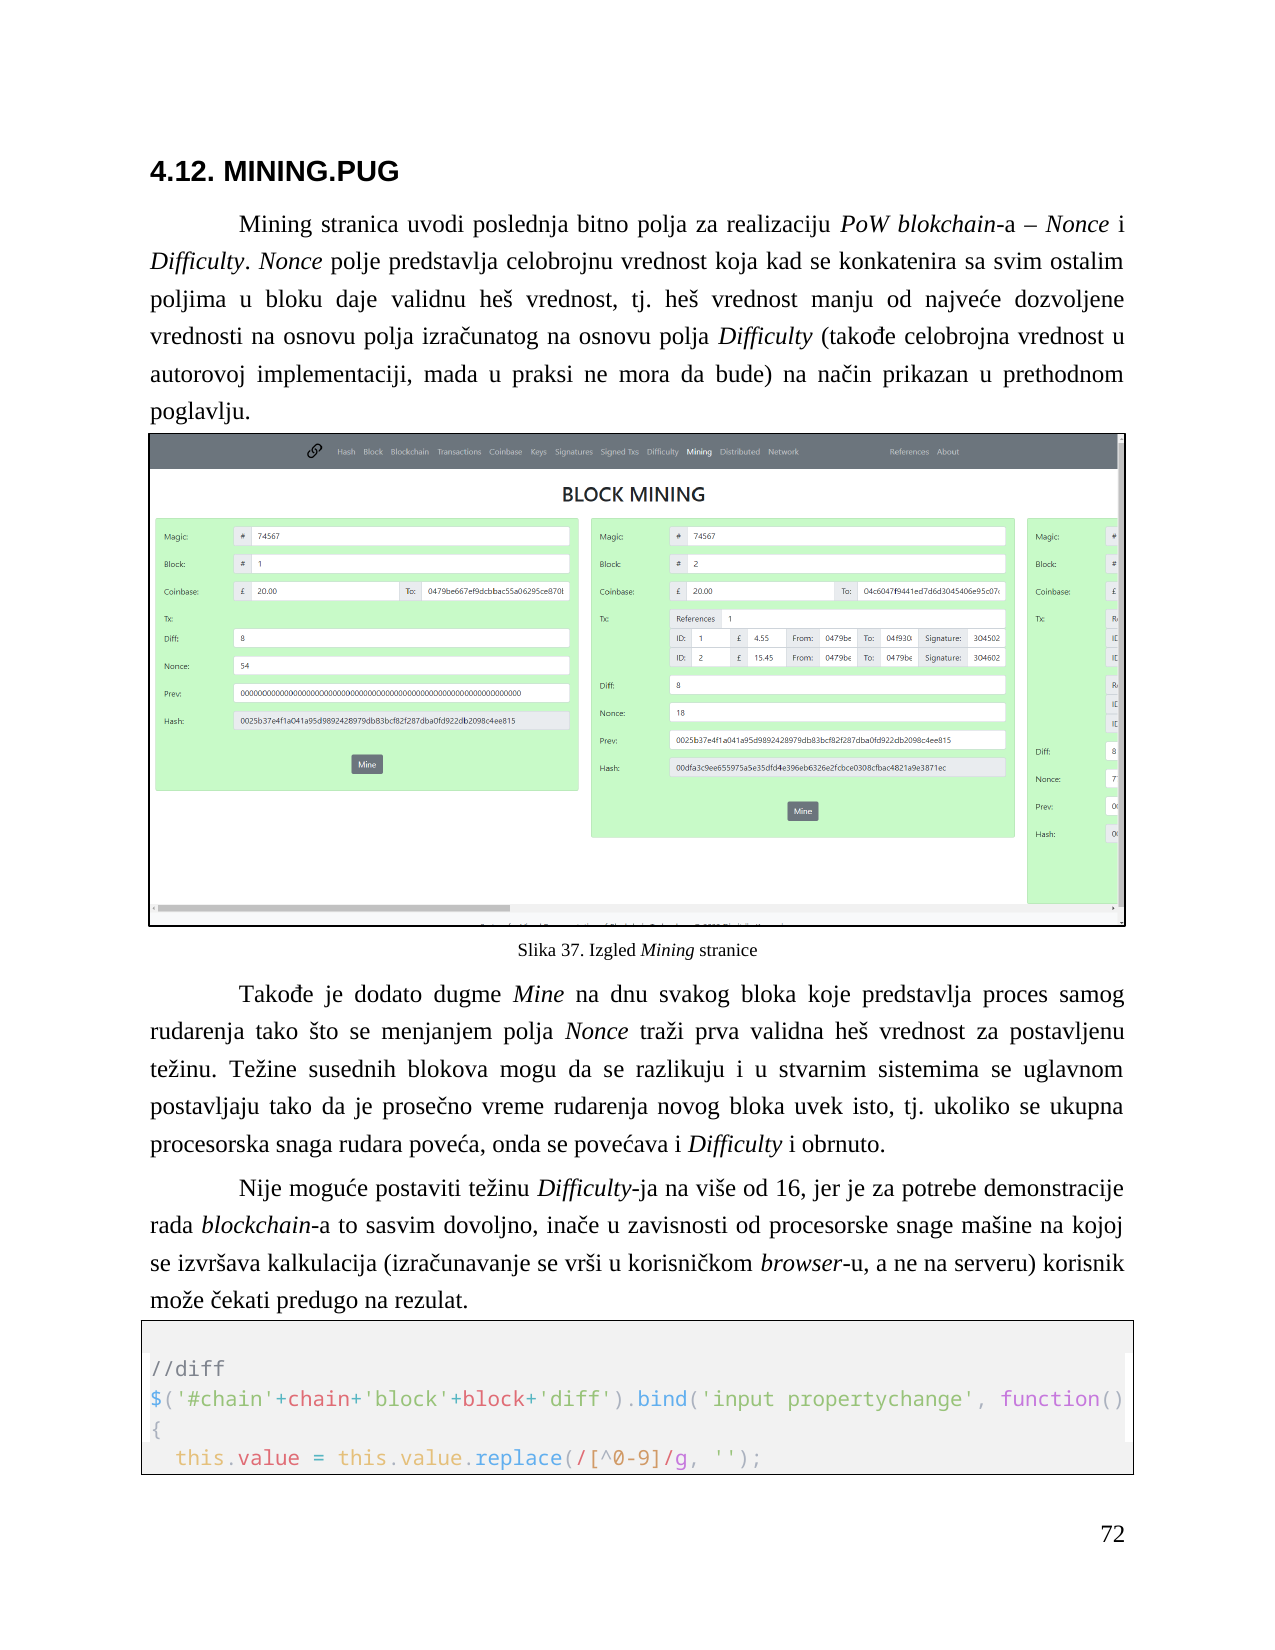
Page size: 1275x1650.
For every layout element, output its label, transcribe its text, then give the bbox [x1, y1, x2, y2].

text Takođe je dodato dugme Mine na dnu svakog bloka koje predstavlja proces samog rudarenja tako što se menjanjem polja Nonce traži prva validna heš vrednost za postavljenu težinu. Težine susednih blokova mogu da se razlikuju i u stvarnim sistemima se uglavnom postavljaju tako da je prosečno vreme rudarenja novog bloka uvek isto, tj. ukoliko se ukupna procesorska snaga rudara poveća, onda se povećava i Difficulty i obrnuto. [150, 973, 1125, 1158]
picture [150, 434, 1124, 925]
text //diff [150, 1353, 1125, 1383]
subtitle Mining.pug [150, 150, 1125, 187]
text Mining stranica uvodi poslednja bitno polja za realizaciju PoW blokchain-a – Nonce i Difficulty. Nonce polje predstavlja celobrojnu vrednost koja kad se konkatenira sa svim ostalim poljima u bloku daje validnu heš vrednost, tj. heš vrednost manju od najveće dozvoljene vrednosti na osnovu polja izračunatog na osnovu polja Difficulty (takođe celobrojna vrednost u autorovoj implementaciji, mada u praksi ne mora da bude) na način prikazan u prethodnom poglavlju. [150, 200, 1125, 425]
text Nije moguće postaviti težinu Difficulty-ja na više od 16, jer je za potrebe demonstracije rada blockchain-a to sasvim dovoljno, inače u zavisnosti od procesorske snage mašine na kojoj se izvršava kalkulacija (izračunavanje se vrši u korisničkom browser-u, a ne na serveru) korisnik može čekati predugo na rezulat. [150, 1164, 1125, 1314]
text this.value = this.value.replace(/[^0-9]/g, ''); [142, 1439, 1133, 1474]
text $('#chain'+chain+'block'+block+'diff').bind('input propertychange', function() { [150, 1383, 1125, 1439]
